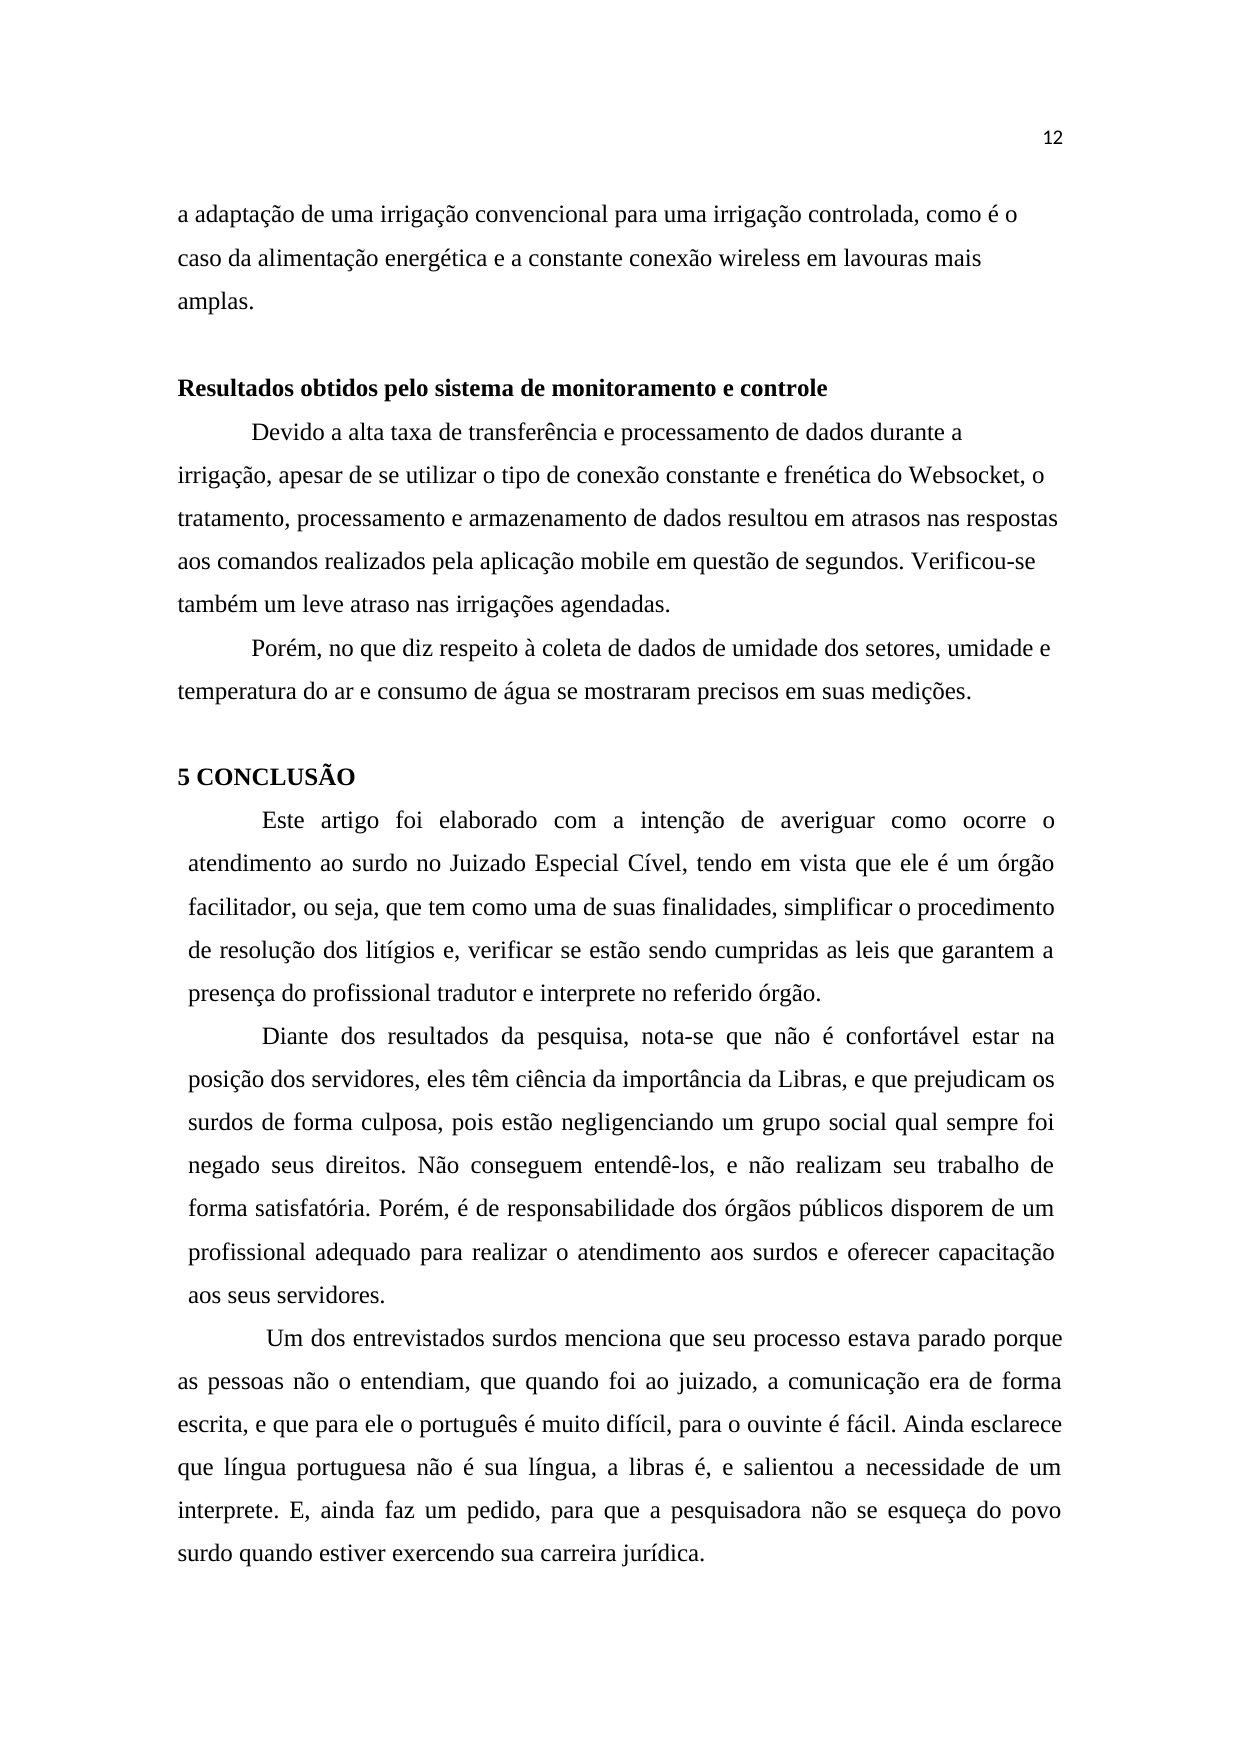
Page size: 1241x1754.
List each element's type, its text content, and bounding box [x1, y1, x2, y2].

text Porém, no que diz respeito à coleta de dados de umidade dos setores, umidade e temperatura do ar e consumo de água se mostraram precisos em suas medições. [177, 633, 1063, 705]
text Este artigo foi elaborado com a intenção de averiguar como ocorre o atendimento ao surdo no Juizado Especial Cível, tendo em vista que ele é um órgão facilitador, ou seja, que tem como uma de suas finalidades, simplificar o procedimento de resolução dos litígios e, verificar se estão sendo cumpridas as leis que garantem a presença do profissional tradutor e interprete no referido órgão. [188, 805, 1055, 1007]
text Um dos entrevistados surdos menciona que seu processo estava parado porque as pessoas não o entendiam, que quando foi ao juizado, a comunicação era de forma escrita, e que para ele o português é muito difícil, para o ouvinte é fácil. Ainda esclarece que língua portuguesa não é sua língua, a libras é, e salientou a necessidade de um interprete. E, ainda faz um pedido, para que a pesquisadora não se esqueça do povo surdo quando estiver exercendo sua carreira jurídica. [177, 1323, 1063, 1567]
text Diante dos resultados da pesquisa, nota-se que não é confortável estar na posição dos servidores, eles têm ciência da importância da Libras, e que prejudicam os surdos de forma culposa, pois estão negligenciando um grupo social qual sempre foi negado seus direitos. Não conseguem entendê-los, e não realizam seu trabalho de forma satisfatória. Porém, é de responsabilidade dos órgãos públicos disporem de um profissional adequado para realizar o atendimento aos surdos e oferecer capacitação aos seus servidores. [188, 1021, 1055, 1308]
text 5 CONCLUSÃO [177, 762, 1056, 791]
text Resultados obtidos pelo sistema de monitoramento e controle [177, 373, 1063, 402]
text Devido a alta taxa de transferência e processamento de dados durante a irrigação, apesar de se utilizar o tipo de conexão constante e frenética do Websocket, o tratamento, processamento e armazenamento de dados resultou em atrasos nas respostas aos comandos realizados pela aplicação mobile em questão de segundos. Verificou-se também um leve atraso nas irrigações agendadas. [177, 417, 1063, 618]
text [177, 199, 1063, 314]
